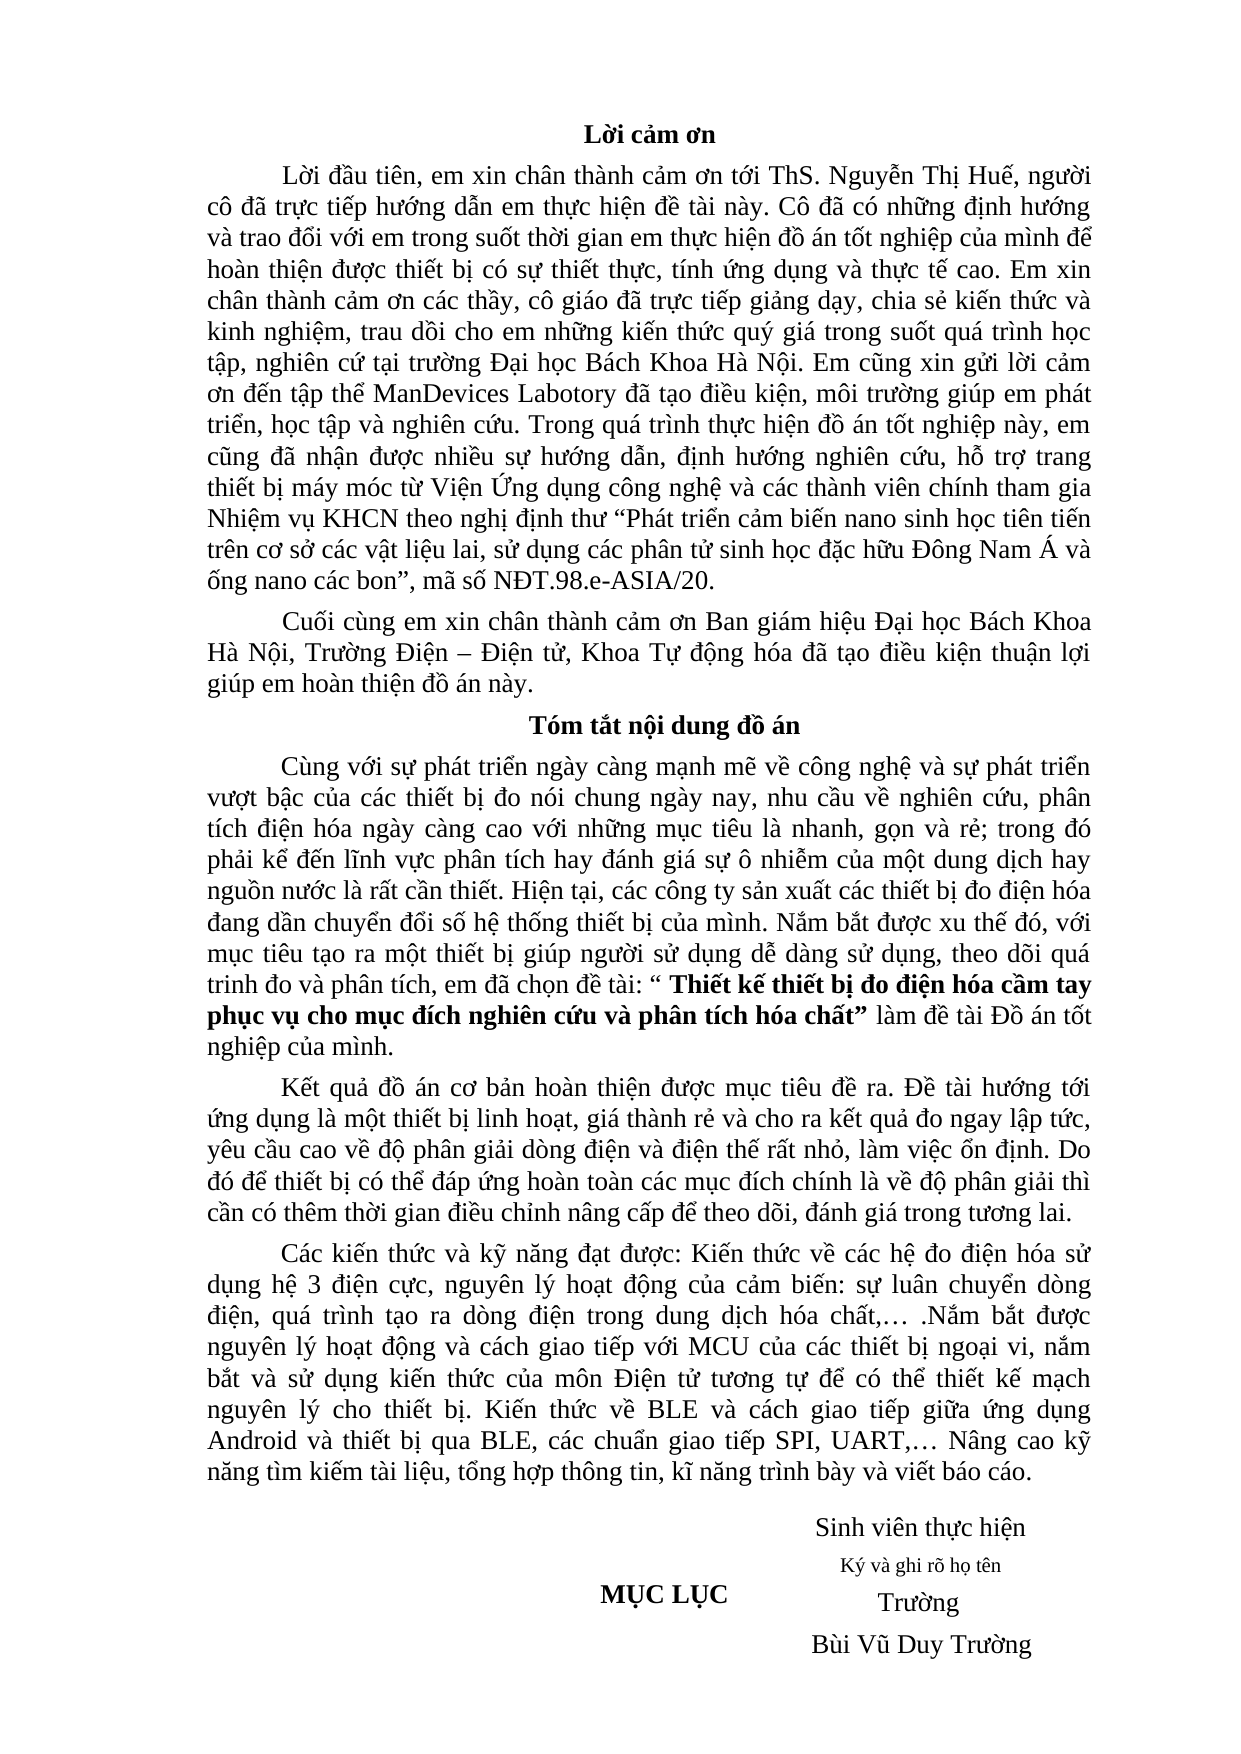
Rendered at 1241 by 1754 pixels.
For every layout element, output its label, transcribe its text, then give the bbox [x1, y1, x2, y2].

text Lời đầu tiên, em xin chân thành cảm ơn tới ThS. Nguyễn Thị Huế, người cô đã trực tiếp hướng dẫn em thực hiện đề tài này. Cô đã có những định hướng và trao đổi với em trong suốt thời gian em thực hiện đồ án tốt nghiệp của mình để hoàn thiện được thiết bị có sự thiết thực, tính ứng dụng và thực tế cao. Em xin chân thành cảm ơn các thầy, cô giáo đã trực tiếp giảng dạy, chia sẻ kiến thức và kinh nghiệm, trau dồi cho em những kiến thức quý giá trong suốt quá trình học tập, nghiên cứ tại trường Đại học Bách Khoa Hà Nội. Em cũng xin gửi lời cảm ơn đến tập thể ManDevices Labotory đã tạo điều kiện, môi trường giúp em phát triển, học tập và nghiên cứu. Trong quá trình thực hiện đồ án tốt nghiệp này, em cũng đã nhận được nhiều sự hướng dẫn, định hướng nghiên cứu, hỗ trợ trang thiết bị máy móc từ Viện Ứng dụng công nghệ và các thành viên chính tham gia Nhiệm vụ KHCN theo nghị định thư “Phát triển cảm biến nano sinh học tiên tiến trên cơ sở các vật liệu lai, sử dụng các phân tử sinh học đặc hữu Đông Nam Á và ống nano các bon”, mã số NĐT.98.e-ASIA/20. [207, 159, 1092, 595]
text Kết quả đồ án cơ bản hoàn thiện được mục tiêu đề ra. Đề tài hướng tới ứng dụng là một thiết bị linh hoạt, giá thành rẻ và cho ra kết quả đo ngay lập tức, yêu cầu cao về độ phân giải dòng điện và điện thế rất nhỏ, làm việc ổn định. Do đó để thiết bị có thể đáp ứng hoàn toàn các mục đích chính là về độ phân giải thì cần có thêm thời gian điều chỉnh nâng cấp để theo dõi, đánh giá trong tương lai. [207, 1071, 1092, 1227]
text Các kiến thức và kỹ năng đạt được: Kiến thức về các hệ đo điện hóa sử dụng hệ 3 điện cực, nguyên lý hoạt động của cảm biến: sự luân chuyển dòng điện, quá trình tạo ra dòng điện trong dung dịch hóa chất,… .Nắm bắt được nguyên lý hoạt động và cách giao tiếp với MCU của các thiết bị ngoại vi, nắm bắt và sử dụng kiến thức của môn Điện tử tương tự để có thể thiết kế mạch nguyên lý cho thiết bị. Kiến thức về BLE và cách giao tiếp giữa ứng dụng Android và thiết bị qua BLE, các chuẩn giao tiếp SPI, UART,… Nâng cao kỹ năng tìm kiếm tài liệu, tổng hợp thông tin, kĩ năng trình bày và viết báo cáo. [207, 1237, 1092, 1486]
text Cùng với sự phát triển ngày càng mạnh mẽ về công nghệ và sự phát triển vượt bậc của các thiết bị đo nói chung ngày nay, nhu cầu về nghiên cứu, phân tích điện hóa ngày càng cao với những mục tiêu là nhanh, gọn và rẻ; trong đó phải kể đến lĩnh vực phân tích hay đánh giá sự ô nhiễm của một dung dịch hay nguồn nước là rất cần thiết. Hiện tại, các công ty sản xuất các thiết bị đo điện hóa đang dần chuyển đổi số hệ thống thiết bị của mình. Nắm bắt được xu thế đó, với mục tiêu tạo ra một thiết bị giúp người sử dụng dễ dàng sử dụng, theo dõi quá trinh đo và phân tích, em đã chọn đề tài: “ Thiết kế thiết bị đo điện hóa cầm tay phục vụ cho mục đích nghiên cứu và phân tích hóa chất” làm đề tài Đồ án tốt nghiệp của mình. [207, 750, 1092, 1061]
text Tóm tắt nội dung đồ án [207, 709, 1092, 740]
text Cuối cùng em xin chân thành cảm ơn Ban giám hiệu Đại học Bách Khoa Hà Nội, Trường Điện – Điện tử, Khoa Tự động hóa đã tạo điều kiện thuận lợi giúp em hoàn thiện đồ án này. [207, 605, 1092, 699]
text MỤC LỤC [207, 1578, 1092, 1610]
text Lời cảm ơn [207, 118, 1092, 149]
